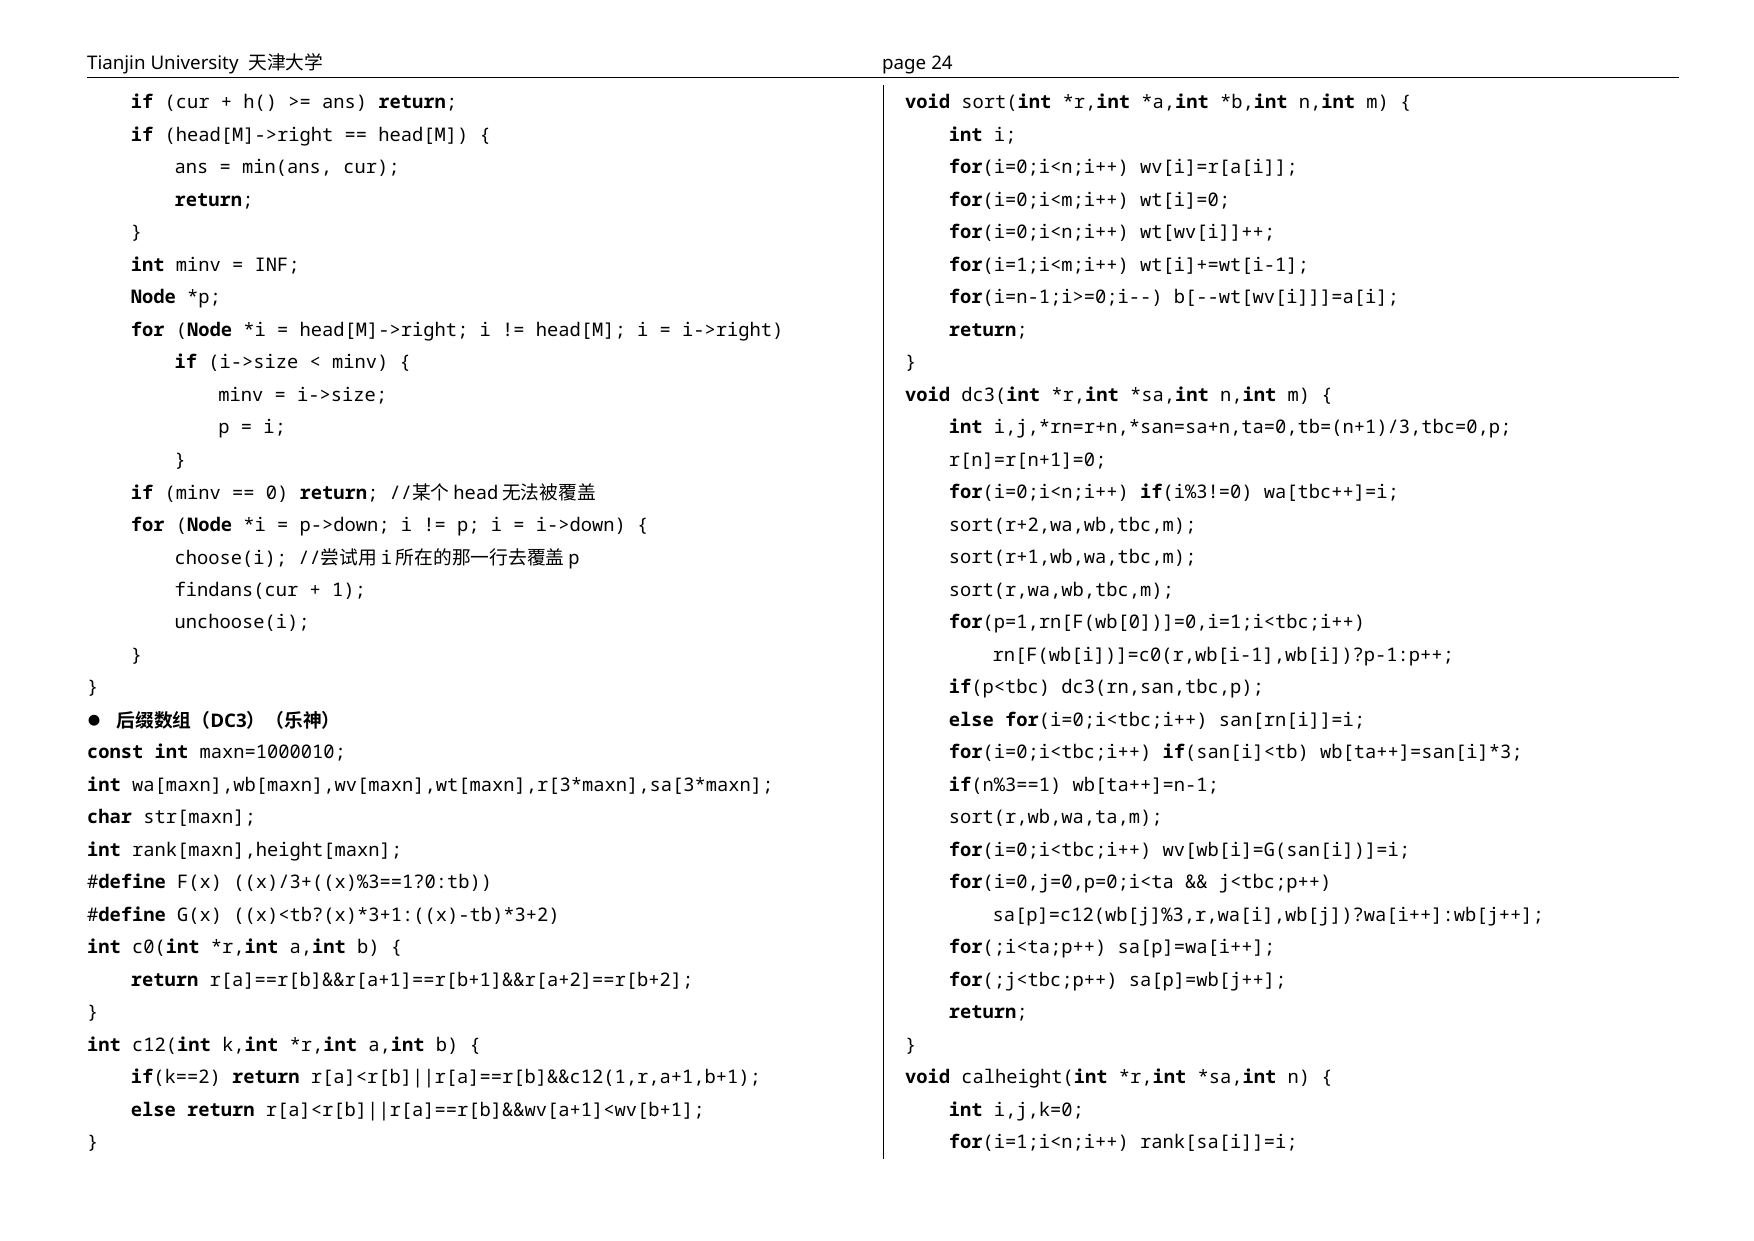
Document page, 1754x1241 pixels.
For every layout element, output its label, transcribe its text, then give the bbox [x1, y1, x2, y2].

text } [87, 1125, 861, 1158]
subtitle 后缀数组（DC3）（乐神） [87, 703, 861, 735]
text char str[maxn]; [87, 800, 861, 833]
text else return r[a]<r[b]||r[a]==r[b]&&wv[a+1]<wv[b+1]; [87, 1093, 861, 1125]
text int i; [905, 118, 1679, 150]
text p = i; [87, 410, 861, 443]
text sort(r+1,wb,wa,tbc,m); [905, 540, 1679, 573]
text for(i=0;i<n;i++) if(i%3!=0) wa[tbc++]=i; [905, 475, 1679, 508]
text for (Node *i = head[M]->right; i != head[M]; i = i->right) [87, 313, 861, 345]
text } [87, 443, 861, 475]
text for(i=1;i<m;i++) wt[i]+=wt[i-1]; [905, 248, 1679, 280]
text minv = i->size; [87, 378, 861, 410]
text for(i=0;i<tbc;i++) if(san[i]<tb) wb[ta++]=san[i]*3; [905, 735, 1679, 768]
text int c0(int *r,int a,int b) { [87, 930, 861, 963]
text sort(r+2,wa,wb,tbc,m); [905, 508, 1679, 540]
text const int maxn=1000010; [87, 735, 861, 768]
text ans = min(ans, cur); [87, 150, 861, 183]
text return; [905, 995, 1679, 1028]
text choose(i); //尝试用i所在的那一行去覆盖p [87, 540, 861, 573]
text for(i=0;i<m;i++) wt[i]=0; [905, 183, 1679, 215]
text if (head[M]->right == head[M]) { [87, 118, 861, 150]
text return r[a]==r[b]&&r[a+1]==r[b+1]&&r[a+2]==r[b+2]; [87, 963, 861, 995]
text int c12(int k,int *r,int a,int b) { [87, 1028, 861, 1060]
text return; [87, 183, 861, 215]
text sort(r,wa,wb,tbc,m); [905, 573, 1679, 605]
text } [87, 670, 861, 703]
text int i,j,*rn=r+n,*san=sa+n,ta=0,tb=(n+1)/3,tbc=0,p; [905, 410, 1679, 443]
text r[n]=r[n+1]=0; [905, 443, 1679, 475]
text } [87, 995, 861, 1028]
text if (i->size < minv) { [87, 345, 861, 378]
text for(i=n-1;i>=0;i--) b[--wt[wv[i]]]=a[i]; [905, 280, 1679, 313]
text for(;i<ta;p++) sa[p]=wa[i++]; [905, 930, 1679, 963]
text else for(i=0;i<tbc;i++) san[rn[i]]=i; [905, 703, 1679, 735]
text sort(r,wb,wa,ta,m); [905, 800, 1679, 833]
text if (minv == 0) return; //某个head无法被覆盖 [87, 475, 861, 508]
text for(i=0;i<n;i++) wv[i]=r[a[i]]; [905, 150, 1679, 183]
text } [905, 345, 1679, 378]
text for(;j<tbc;p++) sa[p]=wb[j++]; [905, 963, 1679, 995]
text } [905, 1028, 1679, 1060]
text int minv = INF; [87, 248, 861, 280]
text Node *p; [87, 280, 861, 313]
text unchoose(i); [87, 605, 861, 638]
text for(i=1;i<n;i++) rank[sa[i]]=i; [905, 1125, 1679, 1158]
text return; [905, 313, 1679, 345]
text sa[p]=c12(wb[j]%3,r,wa[i],wb[j])?wa[i++]:wb[j++]; [905, 898, 1679, 930]
text } [87, 215, 861, 248]
text #define G(x) ((x)<tb?(x)*3+1:((x)-tb)*3+2) [87, 898, 861, 930]
text int rank[maxn],height[maxn]; [87, 833, 861, 865]
text int wa[maxn],wb[maxn],wv[maxn],wt[maxn],r[3*maxn],sa[3*maxn]; [87, 768, 861, 800]
text void calheight(int *r,int *sa,int n) { [905, 1060, 1679, 1093]
text for(p=1,rn[F(wb[0])]=0,i=1;i<tbc;i++) [905, 605, 1679, 638]
text for(i=0;i<tbc;i++) wv[wb[i]=G(san[i])]=i; [905, 833, 1679, 865]
text void sort(int *r,int *a,int *b,int n,int m) { [905, 85, 1679, 118]
text if(k==2) return r[a]<r[b]||r[a]==r[b]&&c12(1,r,a+1,b+1); [87, 1060, 861, 1093]
text for(i=0;i<n;i++) wt[wv[i]]++; [905, 215, 1679, 248]
text for (Node *i = p->down; i != p; i = i->down) { [87, 508, 861, 540]
text findans(cur + 1); [87, 573, 861, 605]
text } [87, 638, 861, 670]
text for(i=0,j=0,p=0;i<ta && j<tbc;p++) [905, 865, 1679, 898]
text int i,j,k=0; [905, 1093, 1679, 1125]
text #define F(x) ((x)/3+((x)%3==1?0:tb)) [87, 865, 861, 898]
text if(p<tbc) dc3(rn,san,tbc,p); [905, 670, 1679, 703]
text if (cur + h() >= ans) return; [87, 85, 861, 118]
text void dc3(int *r,int *sa,int n,int m) { [905, 378, 1679, 410]
text rn[F(wb[i])]=c0(r,wb[i-1],wb[i])?p-1:p++; [905, 638, 1679, 670]
text if(n%3==1) wb[ta++]=n-1; [905, 768, 1679, 800]
